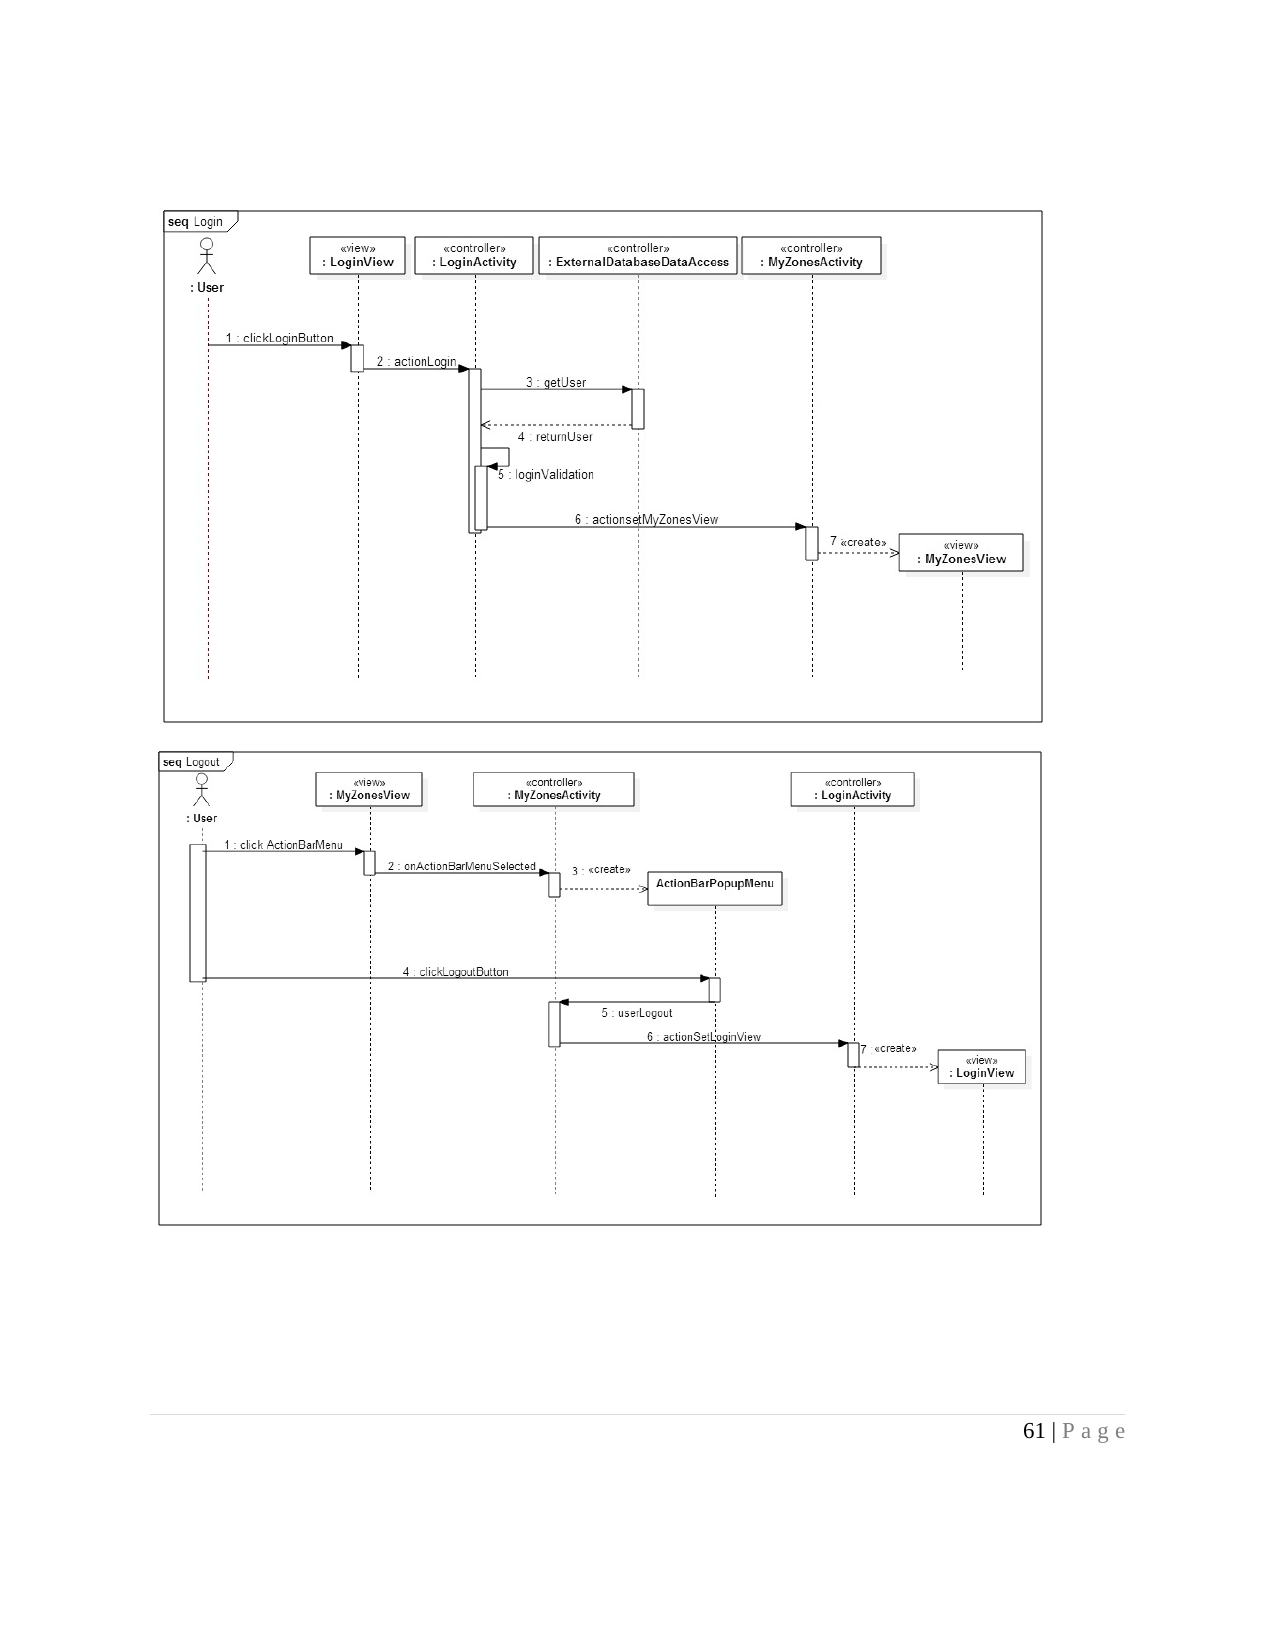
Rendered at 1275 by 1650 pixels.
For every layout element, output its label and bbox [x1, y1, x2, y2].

picture [150, 202, 1050, 731]
picture [150, 743, 1049, 1233]
